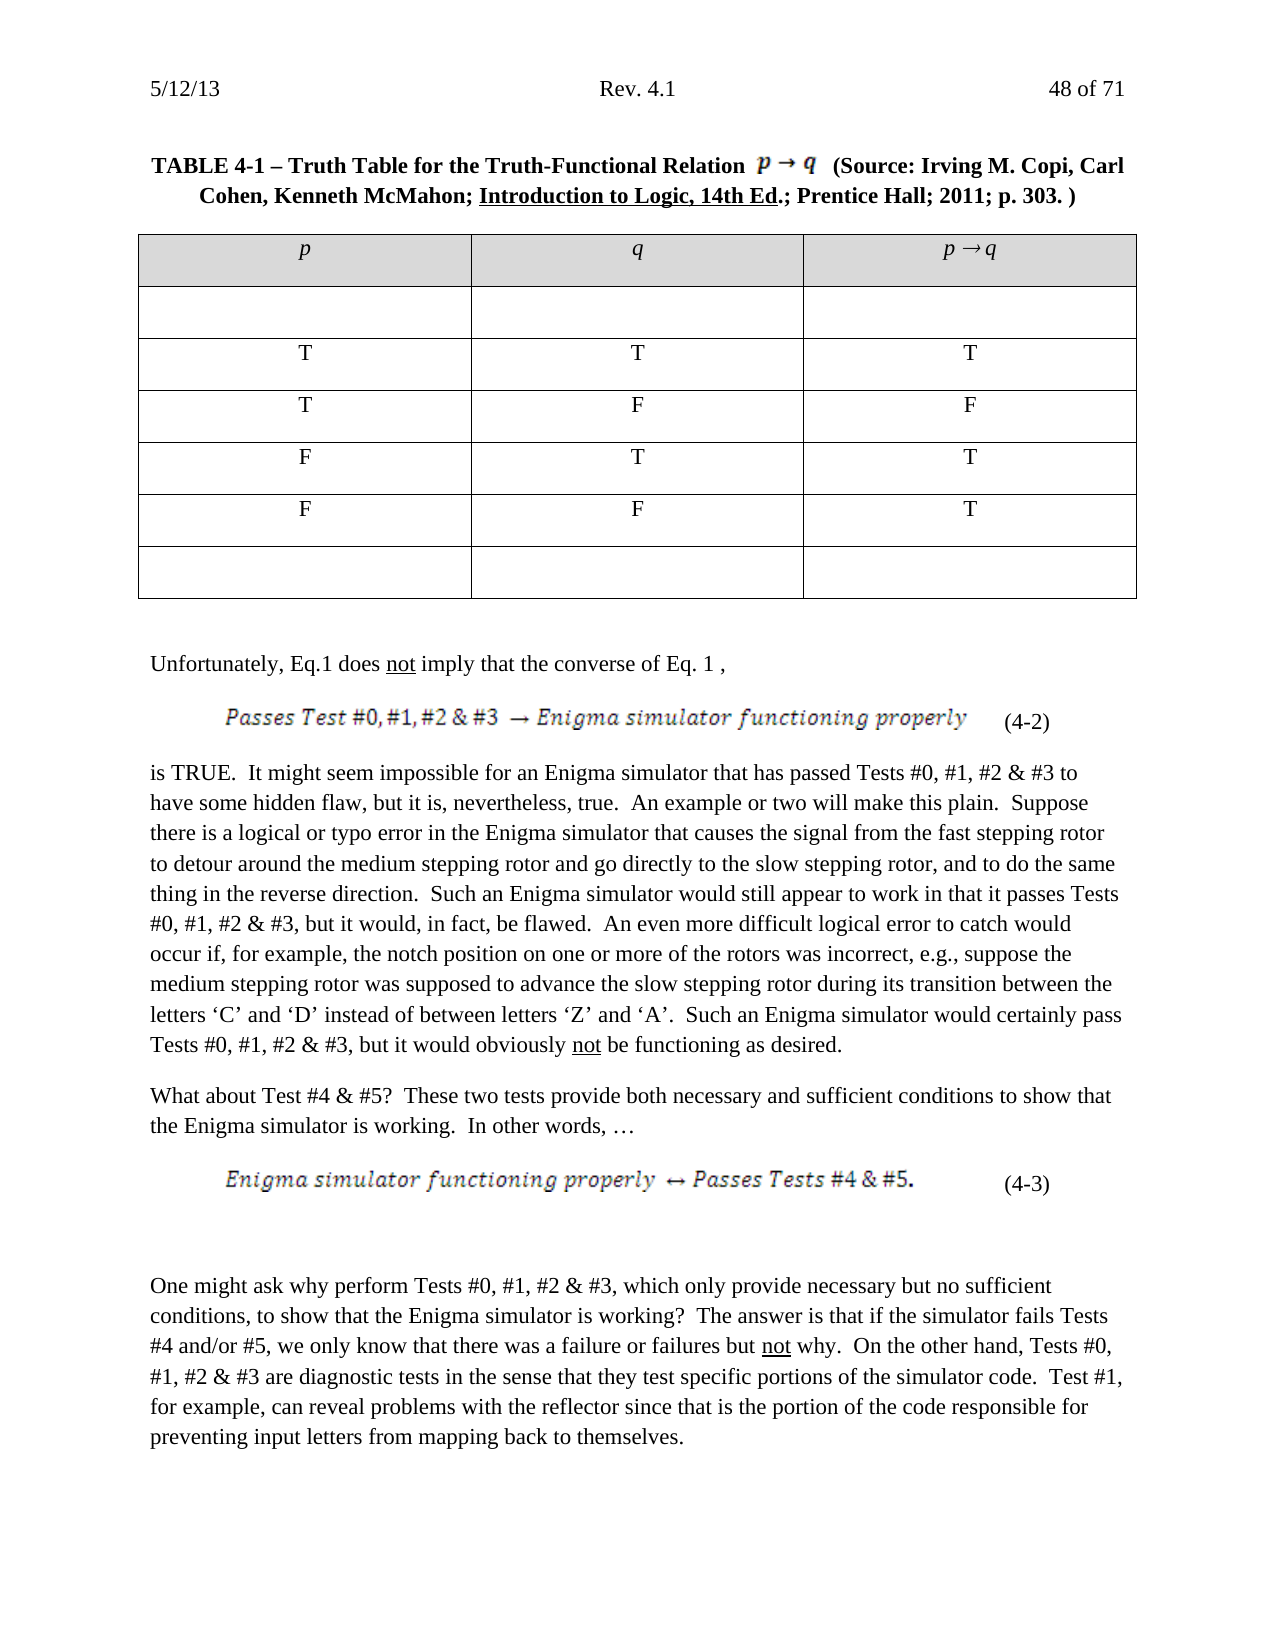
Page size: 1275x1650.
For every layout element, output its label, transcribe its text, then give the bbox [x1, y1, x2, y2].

picture [225, 1163, 924, 1192]
table_cell T [804, 495, 1136, 546]
table_cell [139, 547, 471, 598]
text TABLE 4-1 – Truth Table for the Truth-Functional Relation (Source: Irving M. Copi, Carl Cohen, Kenneth McMahon; Introduction to Logic, 14th Ed.; Prentice Hall; 2011; p. 303. ) [150, 150, 1125, 209]
text is TRUE. It might seem impossible for an Enigma simulator that has passed Tests #0, #1, #2 & #3 to have some hidden flaw, but it is, nevertheless, true. An example or two will make this plain. Suppose there is a logical or typo error in the Enigma simulator that causes the signal from the fast stepping rotor to detour around the medium stepping rotor and go directly to the slow stepping rotor, and to do the same thing in the reverse direction. Such an Enigma simulator would still appear to work in that it passes Tests #0, #1, #2 & #3, but it would, in fact, be flawed. An even more difficult logical error to catch would occur if, for example, the notch position on one or more of the rotors was incorrect, e.g., suppose the medium stepping rotor was supposed to advance the slow stepping rotor during its transition between the letters ‘C’ and ‘D’ instead of between letters ‘Z’ and ‘A’. Such an Enigma simulator would certainly pass Tests #0, #1, #2 & #3, but it would obviously not be functioning as desired. [150, 759, 1125, 1057]
table_cell F [139, 495, 471, 546]
table_cell F [472, 495, 803, 546]
table_cell T [472, 443, 803, 494]
table_cell [472, 287, 803, 338]
text One might ask why perform Tests #0, #1, #2 & #3, which only provide necessary but no sufficient conditions, to show that the Enigma simulator is working? The answer is that if the simulator fails Tests #4 and/or #5, we only know that there was a failure or failures but not why. On the other hand, Tests #0, #1, #2 & #3 are diagnostic tests in the sense that they test specific portions of the simulator code. Test #1, for example, can reveal problems with the reflector since that is the portion of the code responsible for preventing input letters from mapping back to themselves. [150, 1272, 1125, 1449]
picture [225, 701, 976, 730]
text Unfortunately, Eq.1 does not imply that the converse of Eq. 1 , [150, 650, 1125, 676]
table_cell [139, 287, 471, 338]
picture [751, 149, 833, 174]
table_cell T [804, 443, 1136, 494]
table_cell T [139, 391, 471, 442]
table_cell T [139, 339, 471, 390]
table_header q [472, 235, 803, 286]
table_cell [472, 547, 803, 598]
table_cell [804, 287, 1136, 338]
table_cell F [139, 443, 471, 494]
table_cell F [472, 391, 803, 442]
table_cell [804, 547, 1136, 598]
table_header p q [804, 235, 1136, 286]
table_cell F [804, 391, 1136, 442]
table_cell T [472, 339, 803, 390]
text What about Test #4 & #5? These two tests provide both necessary and sufficient conditions to show that the Enigma simulator is working. In other words, … [150, 1082, 1125, 1138]
table_cell T [804, 339, 1136, 390]
table_header p [139, 235, 471, 286]
